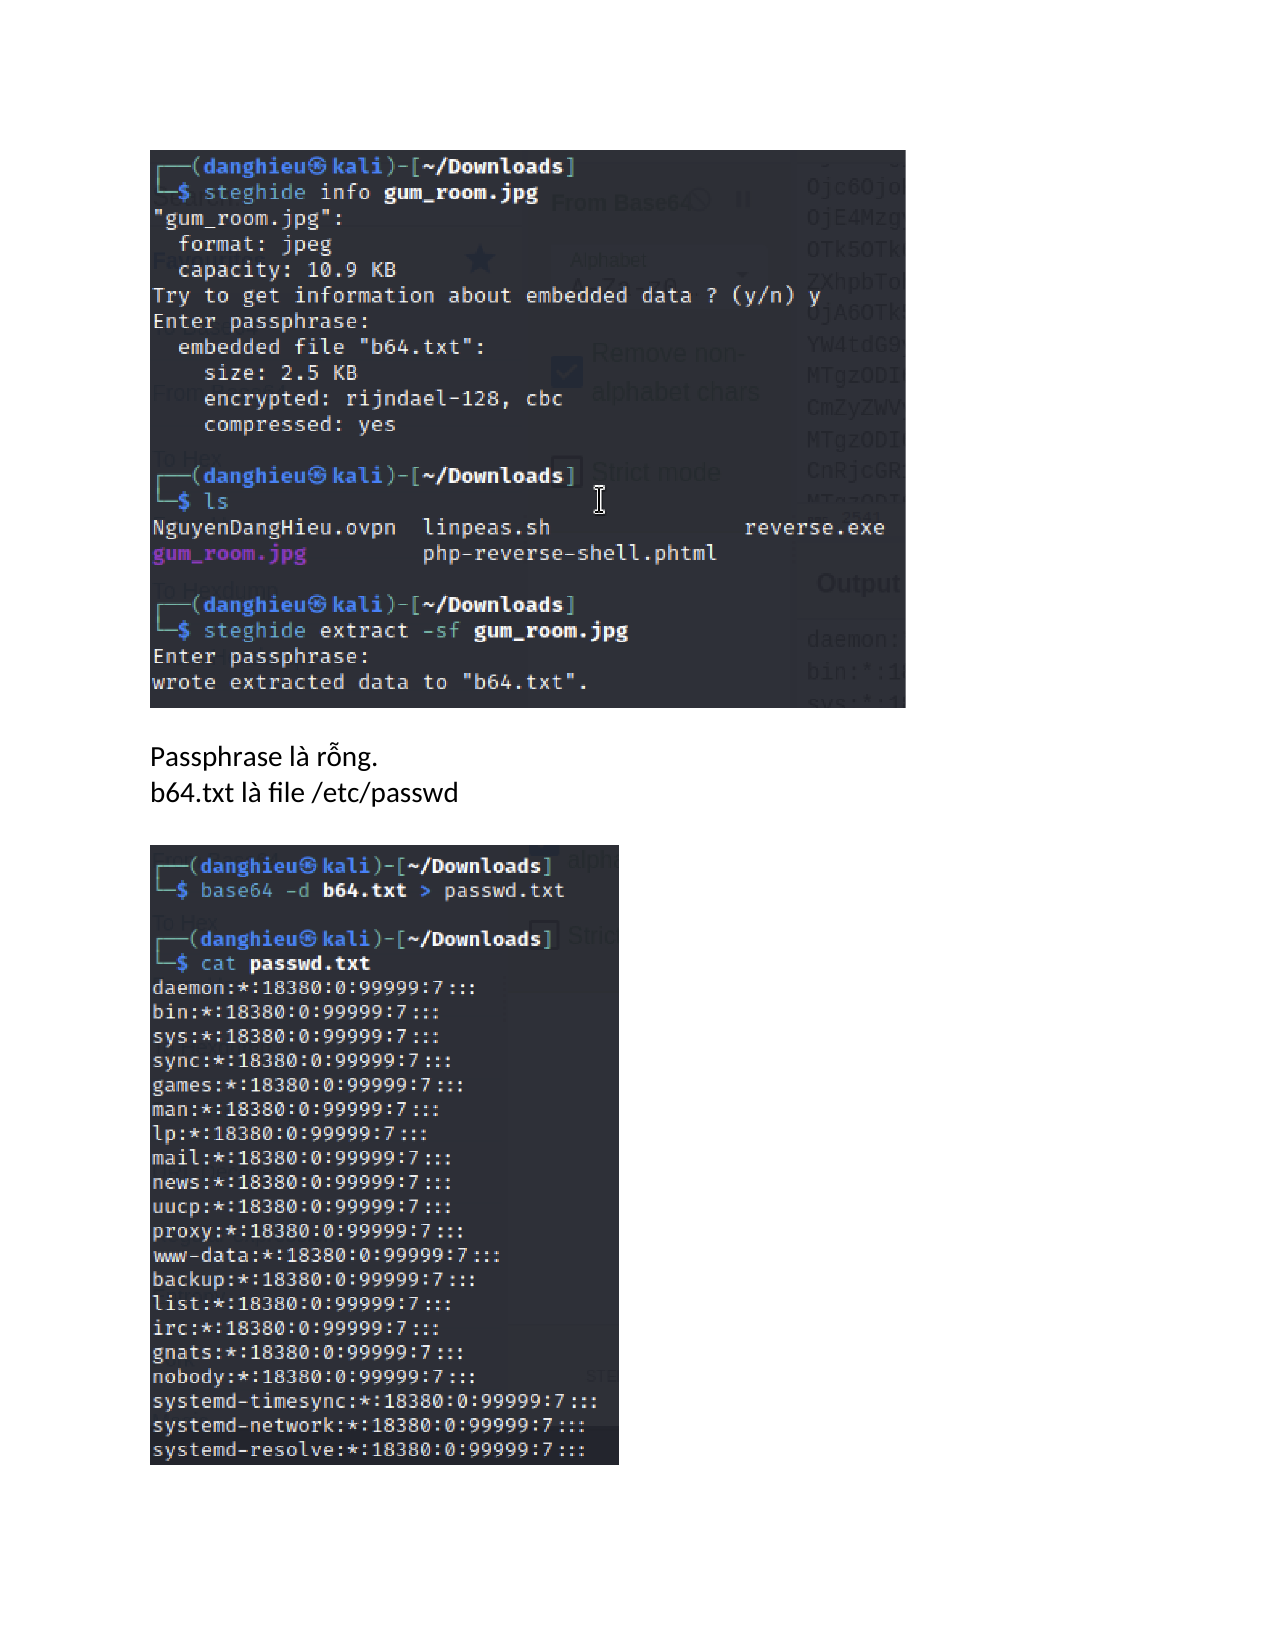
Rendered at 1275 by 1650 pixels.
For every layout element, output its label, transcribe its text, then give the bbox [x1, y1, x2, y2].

picture [150, 845, 619, 1465]
text Passphrase là rỗng. [150, 738, 1125, 774]
text b64.txt là file /etc/passwd [150, 774, 1125, 810]
picture [150, 150, 906, 708]
